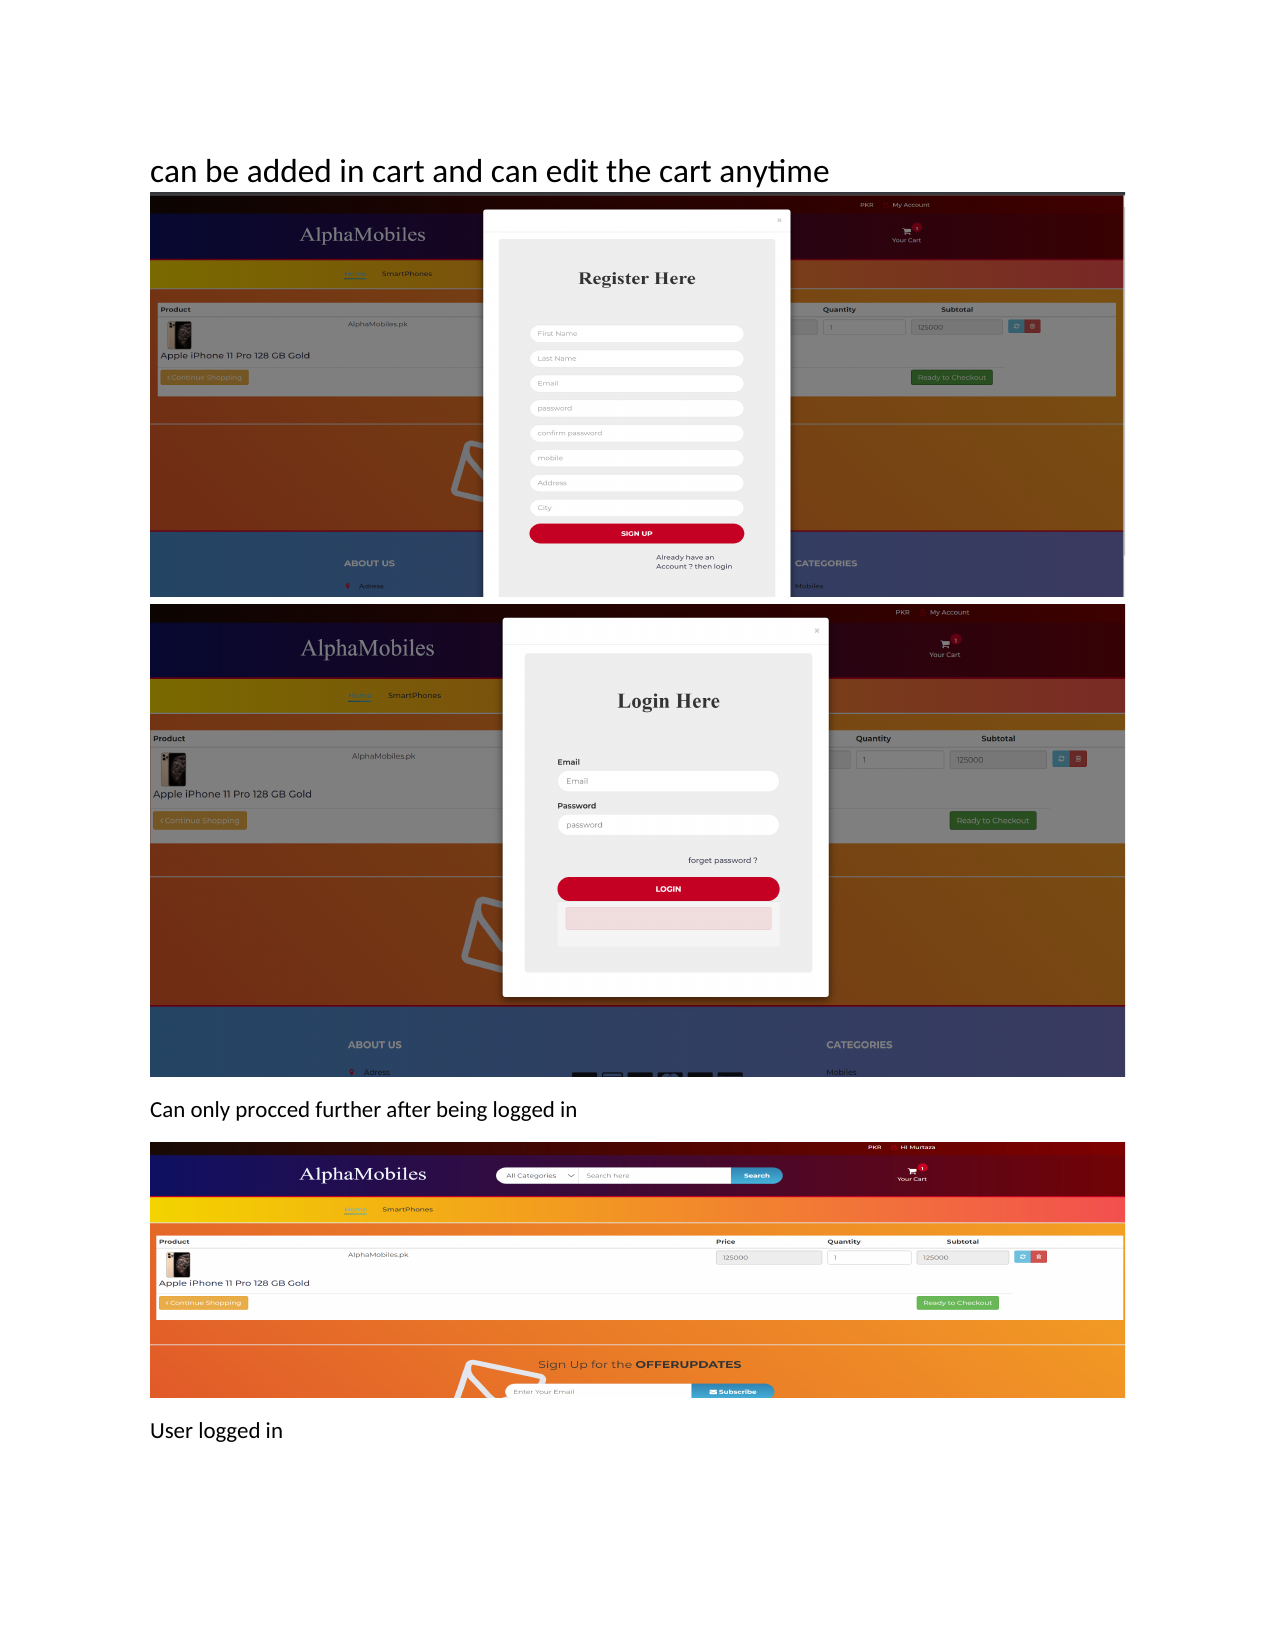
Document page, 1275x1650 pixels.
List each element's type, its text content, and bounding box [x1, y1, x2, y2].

picture [150, 1142, 1125, 1398]
text User logged in [150, 1416, 1125, 1444]
picture [150, 604, 1125, 1077]
text Can only procced further after being logged in [150, 1095, 1125, 1123]
text can be added in cart and can edit the cart anytime [150, 150, 1125, 192]
picture [150, 192, 1125, 597]
